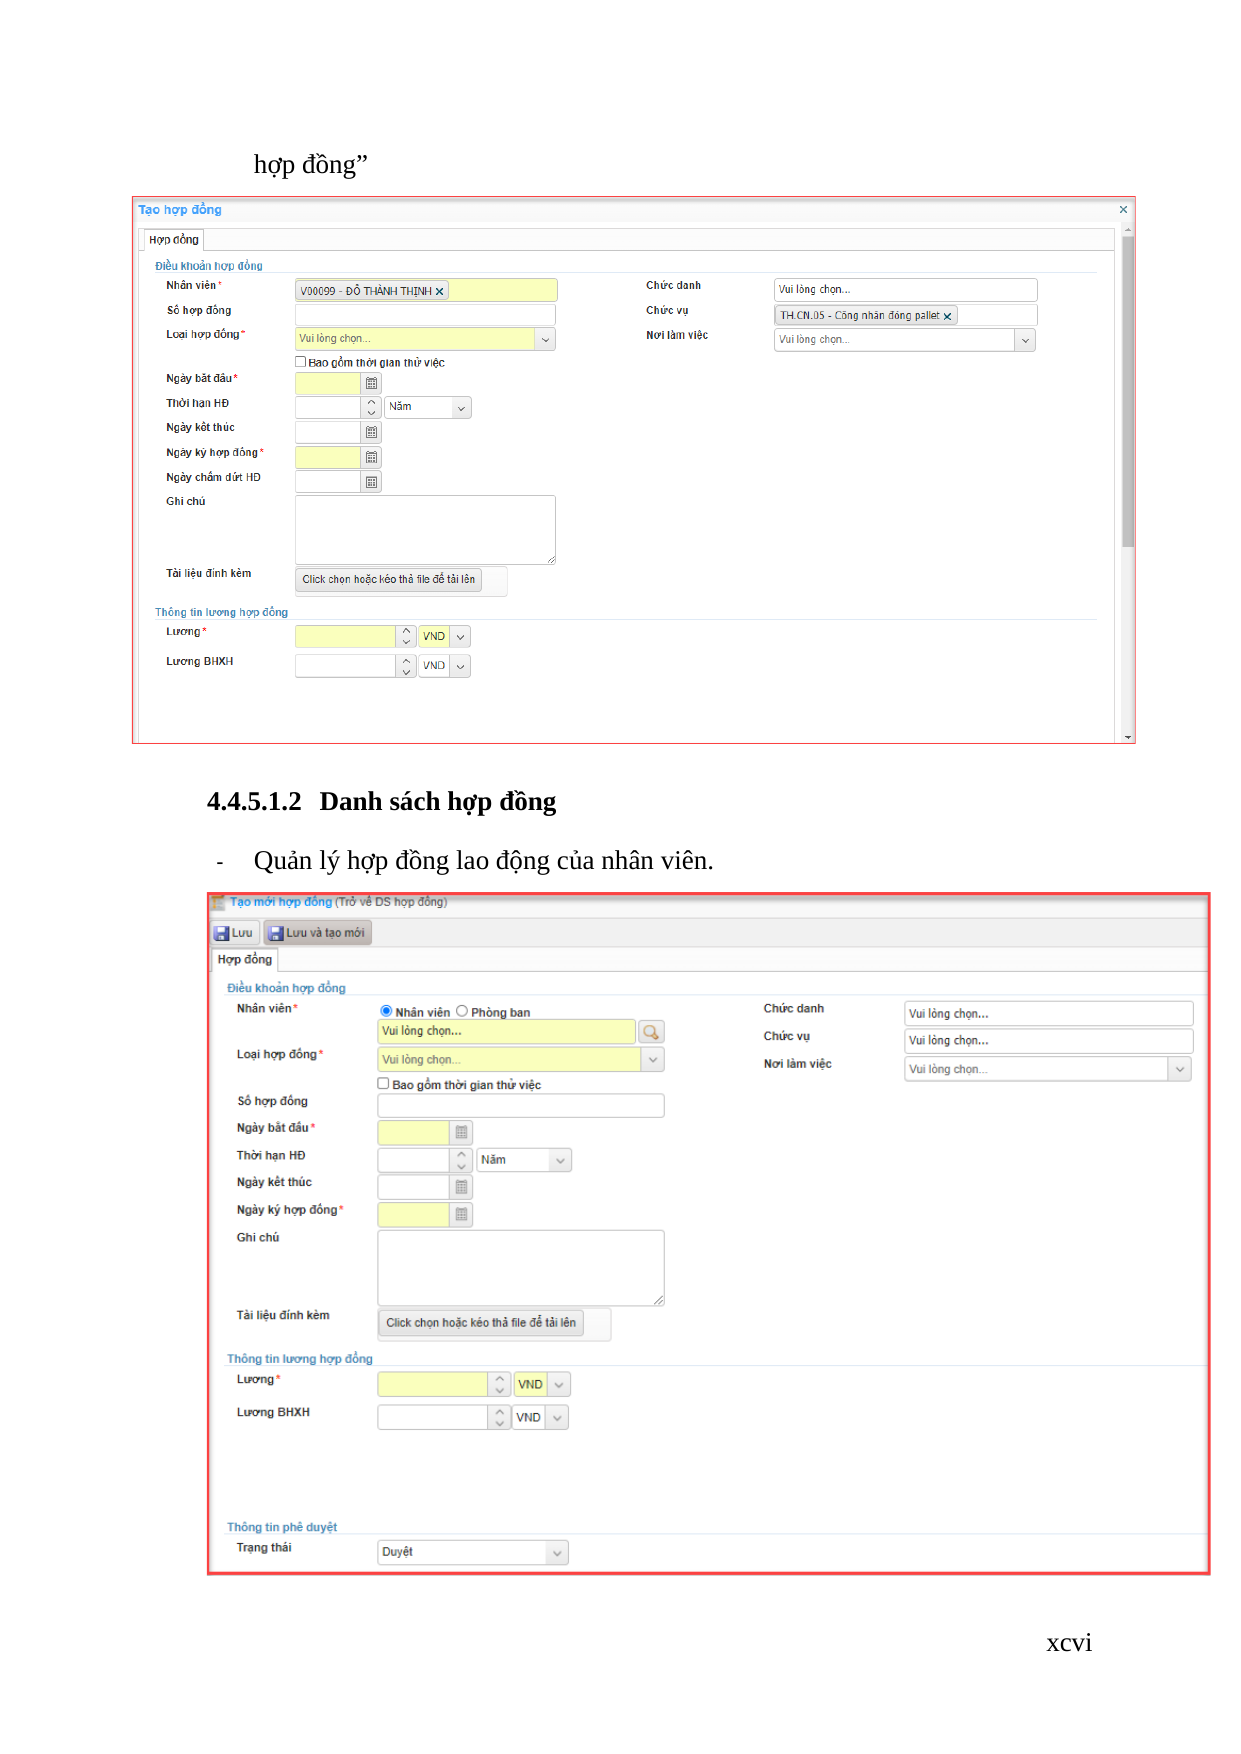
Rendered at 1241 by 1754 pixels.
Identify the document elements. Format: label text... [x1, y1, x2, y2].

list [216, 148, 1092, 179]
subtitle Danh sách hợp đồng [207, 784, 1092, 816]
picture [206, 892, 1211, 1576]
list Quản lý hợp đồng lao động của nhân viên. [216, 844, 1092, 875]
picture [131, 196, 1136, 744]
